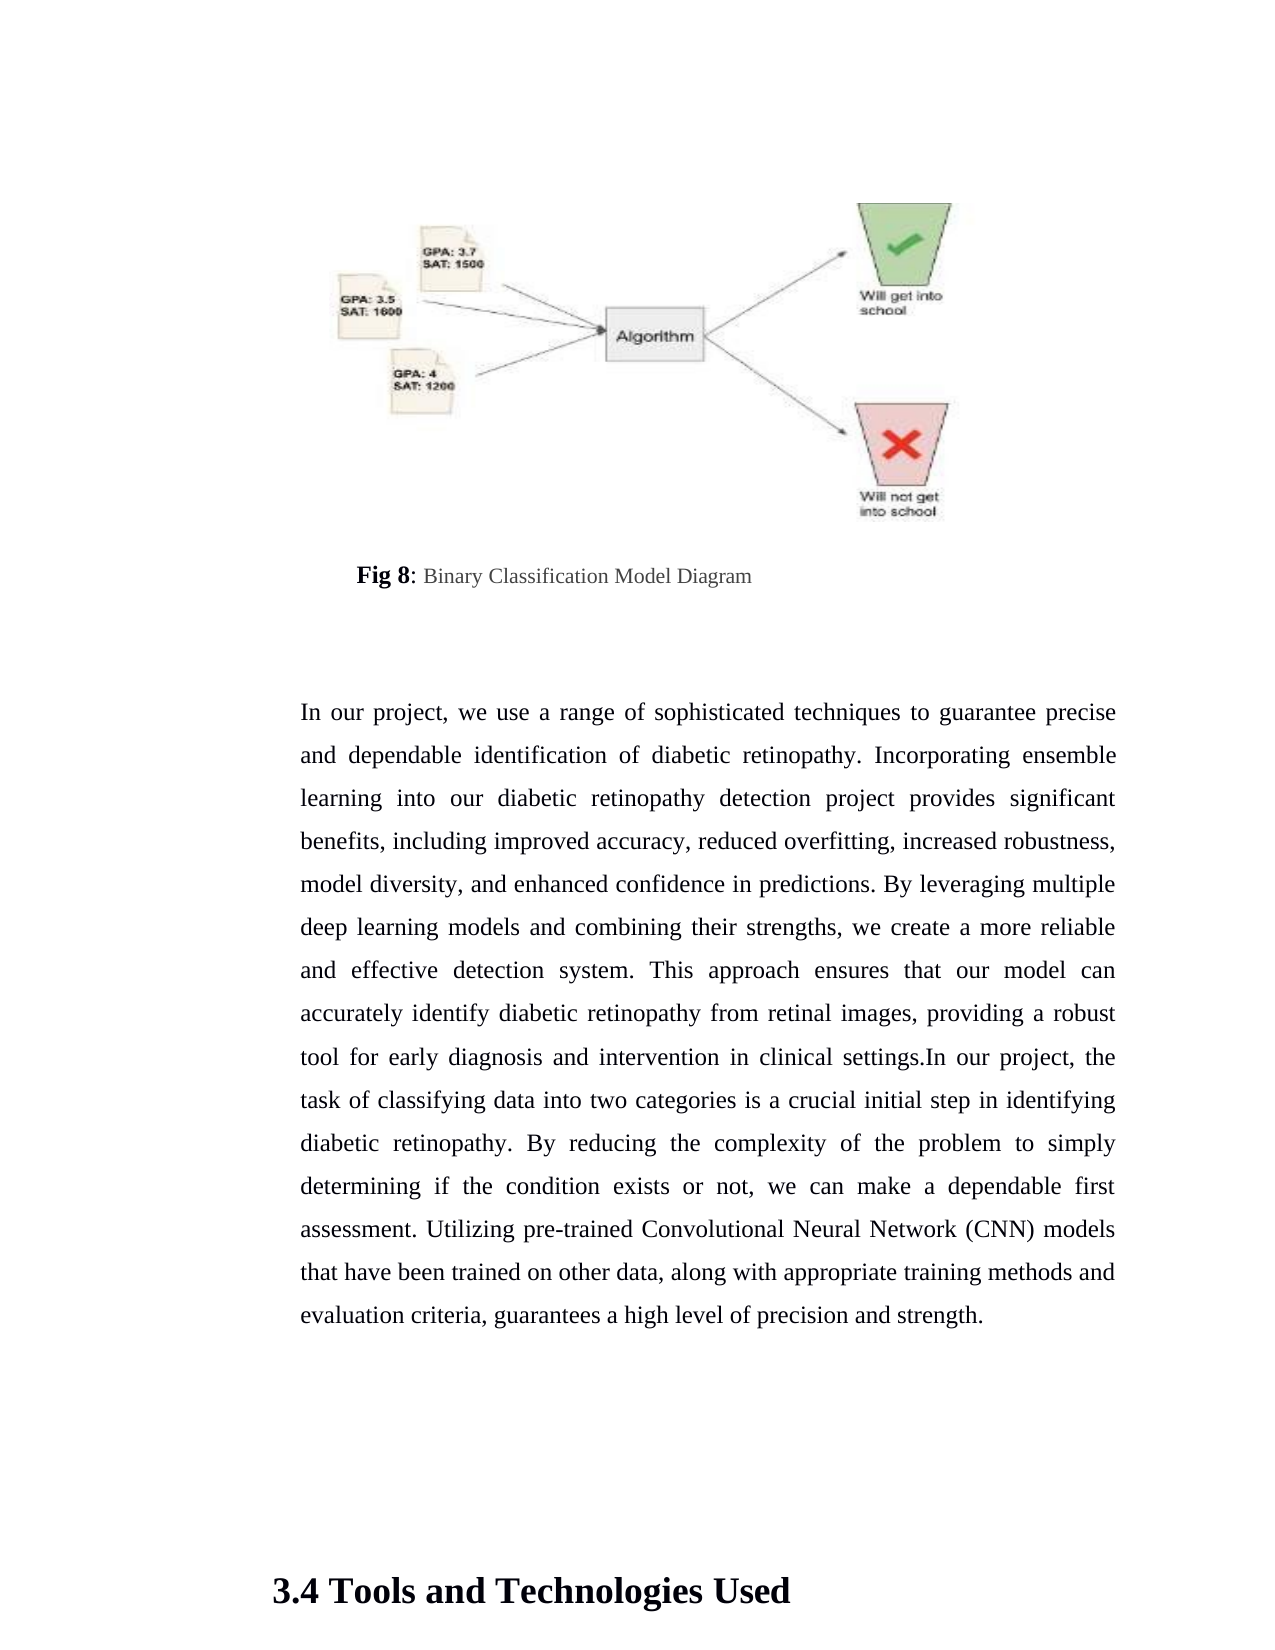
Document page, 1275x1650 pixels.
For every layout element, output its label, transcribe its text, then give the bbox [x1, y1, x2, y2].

text Fig 8: Binary Classification Model Diagram [356, 560, 1192, 589]
picture [329, 203, 976, 522]
text In our project, we use a range of sophisticated techniques to guarantee precise and dependable identification of diabetic retinopathy. Incorporating ensemble learning into our diabetic retinopathy detection project provides significant benefits, including improved accuracy, reduced overfitting, increased robustness, model diversity, and enhanced confidence in predictions. By leveraging multiple deep learning models and combining their strengths, we create a more reliable and effective detection system. This approach ensures that our model can accurately identify diabetic retinopathy from retinal images, providing a robust tool for early diagnosis and intervention in clinical settings.In our project, the task of classifying data into two categories is a crucial initial step in identifying diabetic retinopathy. By reducing the complexity of the problem to simply determining if the condition exists or not, we can make a dependable first assessment. Utilizing pre-trained Convolutional Neural Network (CNN) models that have been trained on other data, along with appropriate training methods and evaluation criteria, guarantees a high level of precision and strength. [300, 697, 1116, 1329]
subtitle Tools and Technologies Used [272, 1569, 1192, 1612]
